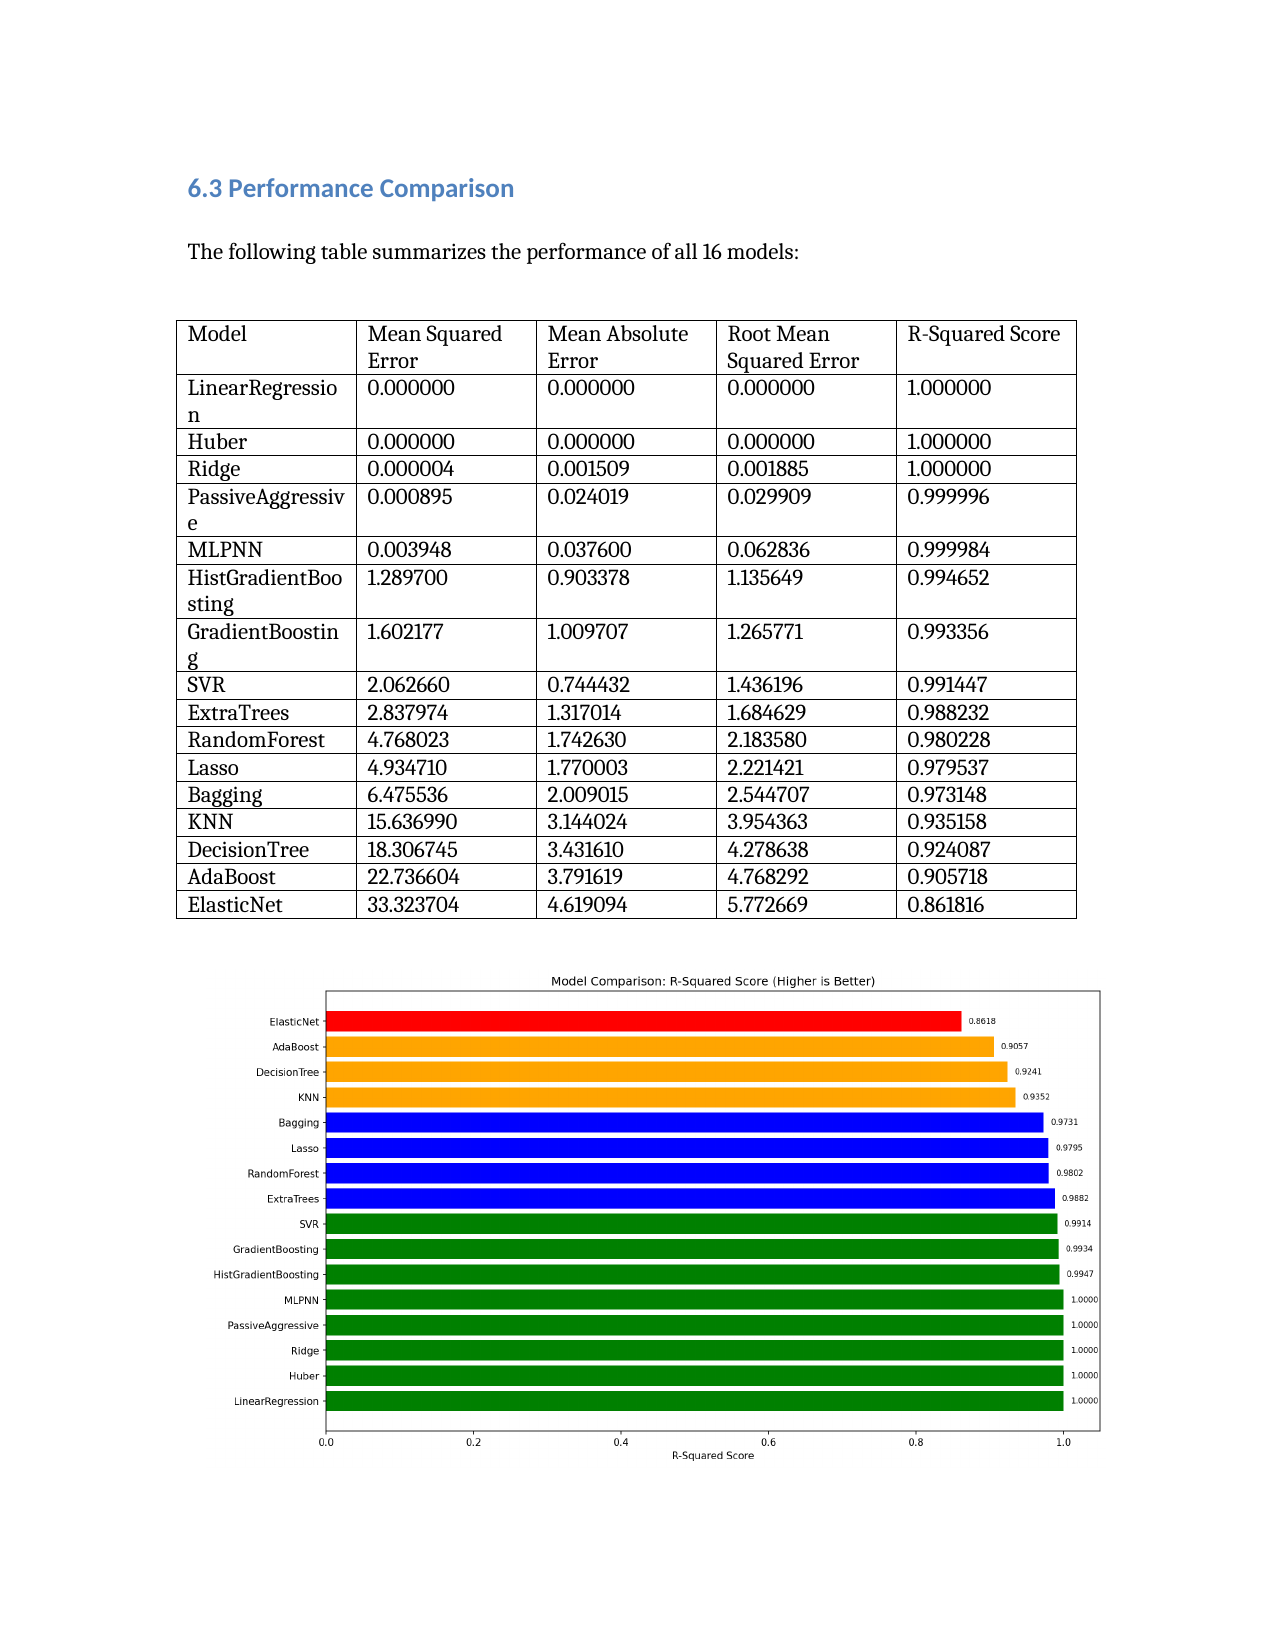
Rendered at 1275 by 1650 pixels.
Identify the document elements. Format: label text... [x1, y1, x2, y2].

table_cell 1.684629 [717, 700, 896, 726]
table_cell 0.924087 [897, 837, 1076, 863]
table_cell 2.183580 [717, 727, 896, 753]
table_cell 2.221421 [717, 754, 896, 781]
table_cell 0.993356 [897, 619, 1076, 671]
table_cell 4.768023 [357, 727, 536, 753]
table_cell 0.980228 [897, 727, 1076, 753]
table_cell AdaBoost [177, 864, 356, 890]
picture [206, 969, 1107, 1468]
text The following table summarizes the performance of all 16 models: [187, 209, 1087, 296]
subtitle 6.3 Performance Comparison [187, 171, 1087, 204]
table_cell LinearRegression [177, 375, 356, 428]
table_cell ExtraTrees [177, 700, 356, 726]
table_cell 0.999996 [897, 484, 1076, 536]
table_cell Bagging [177, 782, 356, 808]
table_header Root Mean Squared Error [717, 321, 896, 374]
table_cell 5.772669 [717, 891, 896, 918]
table_cell 0.024019 [537, 484, 716, 536]
table_cell 0.000000 [717, 429, 896, 455]
table_cell 1.317014 [537, 700, 716, 726]
table_cell MLPNN [177, 537, 356, 564]
table_cell 3.431610 [537, 837, 716, 863]
table_cell Huber [177, 429, 356, 455]
table_cell 15.636990 [357, 809, 536, 836]
table_cell DecisionTree [177, 837, 356, 863]
table_cell 0.000004 [357, 456, 536, 482]
table_cell 1.000000 [897, 429, 1076, 455]
table_cell 0.003948 [357, 537, 536, 564]
table_header Mean Absolute Error [537, 321, 716, 374]
table_cell 18.306745 [357, 837, 536, 863]
table_cell 0.979537 [897, 754, 1076, 781]
table_cell PassiveAggressive [177, 484, 356, 536]
table_cell 0.991447 [897, 672, 1076, 698]
table_cell 0.062836 [717, 537, 896, 564]
table_cell 0.988232 [897, 700, 1076, 726]
table_cell 1.135649 [717, 565, 896, 617]
table_header Model [177, 321, 356, 374]
table_cell ElasticNet [177, 891, 356, 918]
table_cell 0.001885 [717, 456, 896, 482]
table_cell 0.903378 [537, 565, 716, 617]
table_cell 22.736604 [357, 864, 536, 890]
table_cell 2.009015 [537, 782, 716, 808]
table_cell 0.000895 [357, 484, 536, 536]
table_cell 0.861816 [897, 891, 1076, 918]
table_cell SVR [177, 672, 356, 698]
table_cell 0.744432 [537, 672, 716, 698]
table_cell 1.265771 [717, 619, 896, 671]
table_cell 0.000000 [357, 429, 536, 455]
table_cell 2.837974 [357, 700, 536, 726]
table_cell 0.000000 [357, 375, 536, 428]
table_cell 6.475536 [357, 782, 536, 808]
table_cell 0.001509 [537, 456, 716, 482]
table_cell 2.062660 [357, 672, 536, 698]
table_header Mean Squared Error [357, 321, 536, 374]
table_cell 0.000000 [717, 375, 896, 428]
table_cell 1.000000 [897, 375, 1076, 428]
table_header R-Squared Score [897, 321, 1076, 374]
table_cell 0.000000 [537, 375, 716, 428]
table_cell 1.742630 [537, 727, 716, 753]
table_cell 1.000000 [897, 456, 1076, 482]
table_cell 3.144024 [537, 809, 716, 836]
table_cell 4.768292 [717, 864, 896, 890]
table_cell 0.999984 [897, 537, 1076, 564]
table_cell RandomForest [177, 727, 356, 753]
table_cell Lasso [177, 754, 356, 781]
table_cell 1.009707 [537, 619, 716, 671]
table_cell 0.037600 [537, 537, 716, 564]
table_cell 3.954363 [717, 809, 896, 836]
table_cell 0.973148 [897, 782, 1076, 808]
table_cell 1.436196 [717, 672, 896, 698]
table_cell 4.934710 [357, 754, 536, 781]
table_cell 4.619094 [537, 891, 716, 918]
table_cell 2.544707 [717, 782, 896, 808]
table_cell 0.000000 [537, 429, 716, 455]
table_cell HistGradientBoosting [177, 565, 356, 617]
table_cell 1.770003 [537, 754, 716, 781]
table_cell 0.935158 [897, 809, 1076, 836]
table_cell 1.289700 [357, 565, 536, 617]
table_cell 4.278638 [717, 837, 896, 863]
table_cell 0.994652 [897, 565, 1076, 617]
table_cell Ridge [177, 456, 356, 482]
table_cell 1.602177 [357, 619, 536, 671]
table_cell 33.323704 [357, 891, 536, 918]
table_cell KNN [177, 809, 356, 836]
table_cell 0.905718 [897, 864, 1076, 890]
table_cell 0.029909 [717, 484, 896, 536]
table_cell GradientBoosting [177, 619, 356, 671]
table_cell 3.791619 [537, 864, 716, 890]
